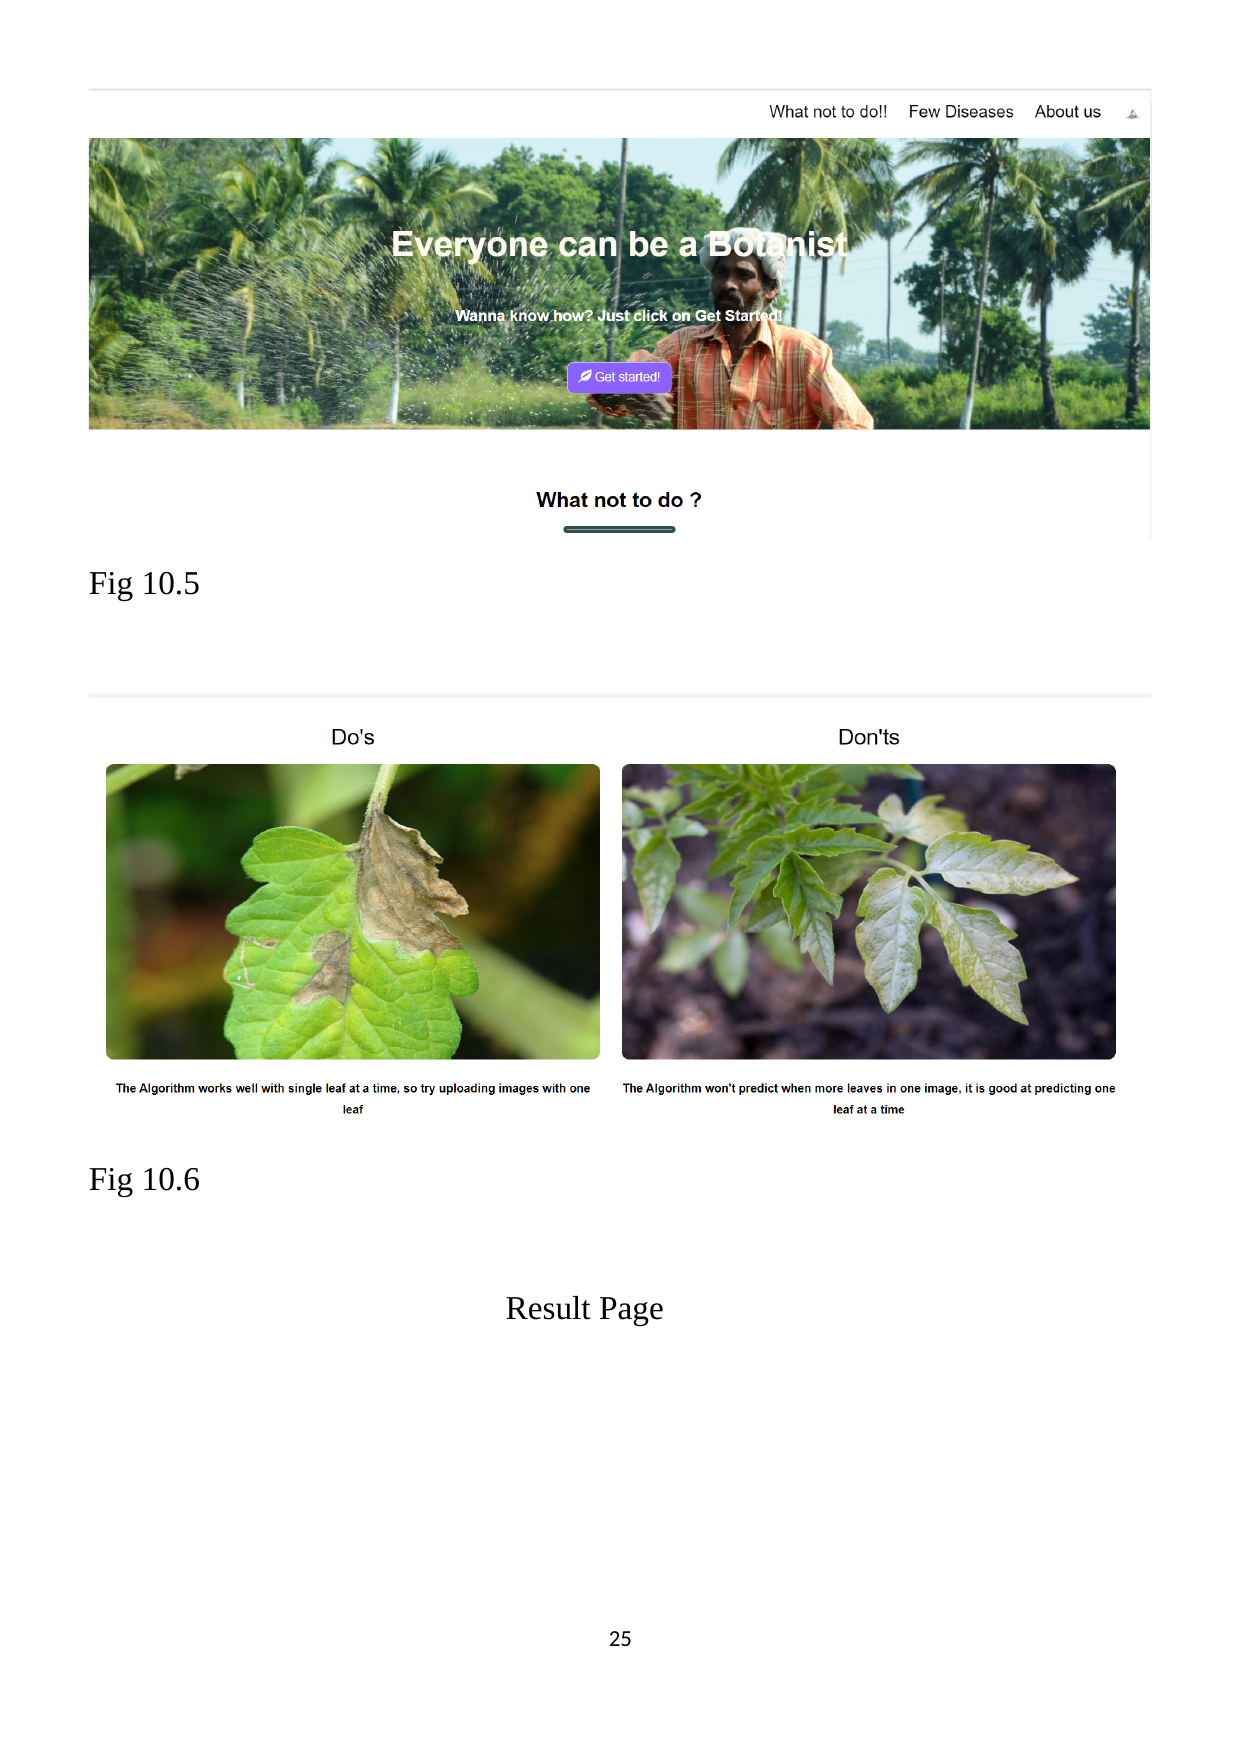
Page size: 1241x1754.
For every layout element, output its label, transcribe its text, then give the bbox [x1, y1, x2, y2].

picture [88, 88, 1152, 539]
text Fig 10.6 [89, 1159, 1152, 1197]
text Result Page [89, 1288, 1152, 1327]
text Fig 10.5 [89, 564, 1152, 602]
picture [88, 693, 1152, 1134]
